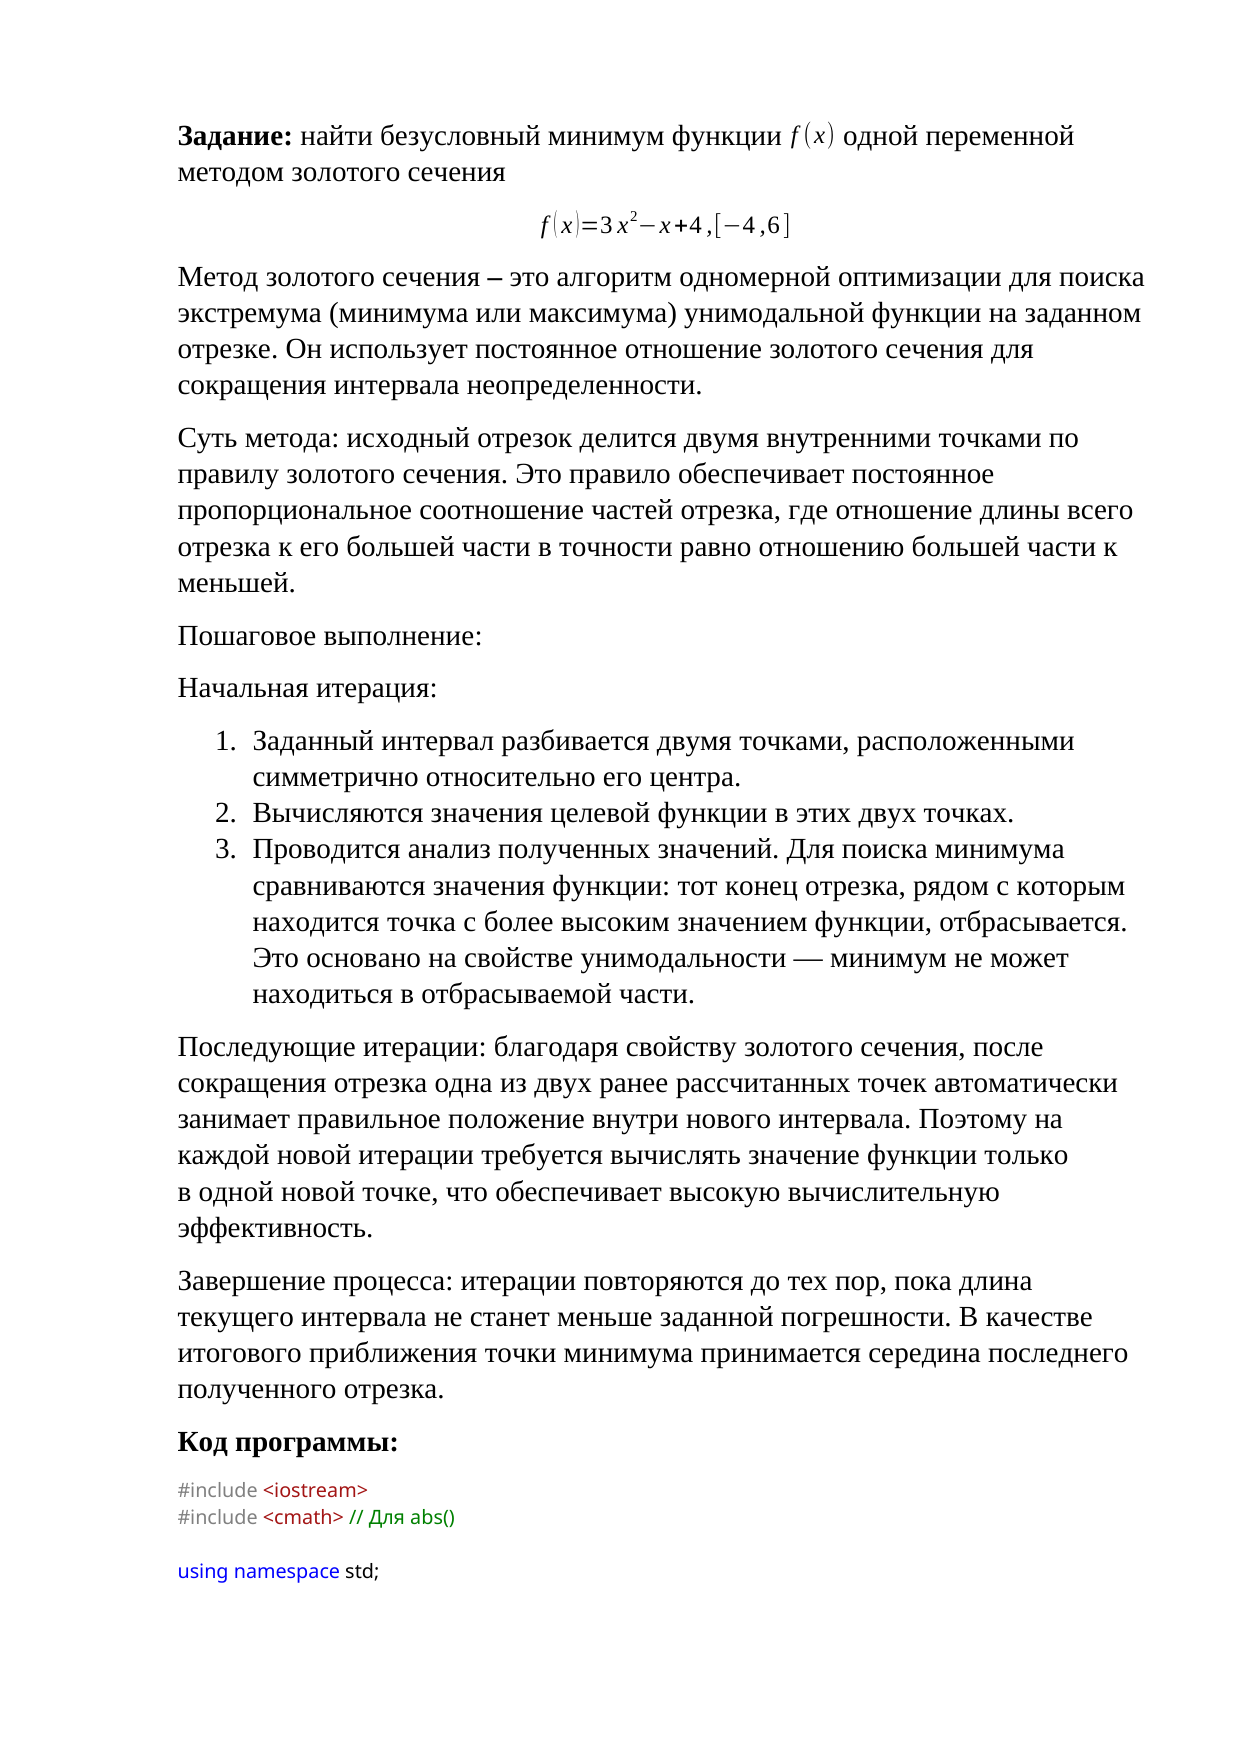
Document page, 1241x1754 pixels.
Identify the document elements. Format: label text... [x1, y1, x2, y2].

text Задание: найти безусловный минимум функции одной переменной методом золотого сечения [177, 118, 1152, 188]
list Заданный интервал разбивается двумя точками, расположенными симметрично относительно его центра. [215, 723, 1152, 793]
text Завершение процесса: итерации повторяются до тех пор, пока длина текущего интервала не станет меньше заданной погрешности. В качестве итогового приближения точки минимума принимается середина последнего полученного отрезка. [177, 1263, 1152, 1404]
text Код программы: [177, 1424, 1152, 1457]
list Проводится анализ полученных значений. Для поиска минимума сравниваются значения функции: тот конец отрезка, рядом с которым находится точка с более высоким значением функции, отбрасывается. Это основано на свойстве унимодальности — минимум не может находиться в отбрасываемой части. [215, 832, 1152, 1010]
text Начальная итерация: [177, 670, 1152, 704]
text Пошаговое выполнение: [177, 618, 1152, 651]
text Метод золотого сечения – это алгоритм одномерной оптимизации для поиска экстремума (минимума или максимума) унимодальной функции на заданном отрезке. Он использует постоянное отношение золотого сечения для сокращения интервала неопределенности. [177, 259, 1152, 401]
list Вычисляются значения целевой функции в этих двух точках. [215, 796, 1152, 829]
text Суть метода: исходный отрезок делится двумя внутренними точками по правилу золотого сечения. Это правило обеспечивает постоянное пропорциональное соотношение частей отрезка, где отношение длины всего отрезка к его большей части в точности равно отношению большей части к меньшей. [177, 420, 1152, 598]
text using namespace std; [177, 1558, 1152, 1584]
text Последующие итерации: благодаря свойству золотого сечения, после сокращения отрезка одна из двух ранее рассчитанных точек автоматически занимает правильное положение внутри нового интервала. Поэтому на каждой новой итерации требуется вычислять значение функции только в одной новой точке, что обеспечивает высокую вычислительную эффективность. [177, 1029, 1152, 1243]
text #include <iostream> [177, 1477, 1152, 1504]
text #include <cmath> // Для abs() [177, 1504, 1152, 1531]
